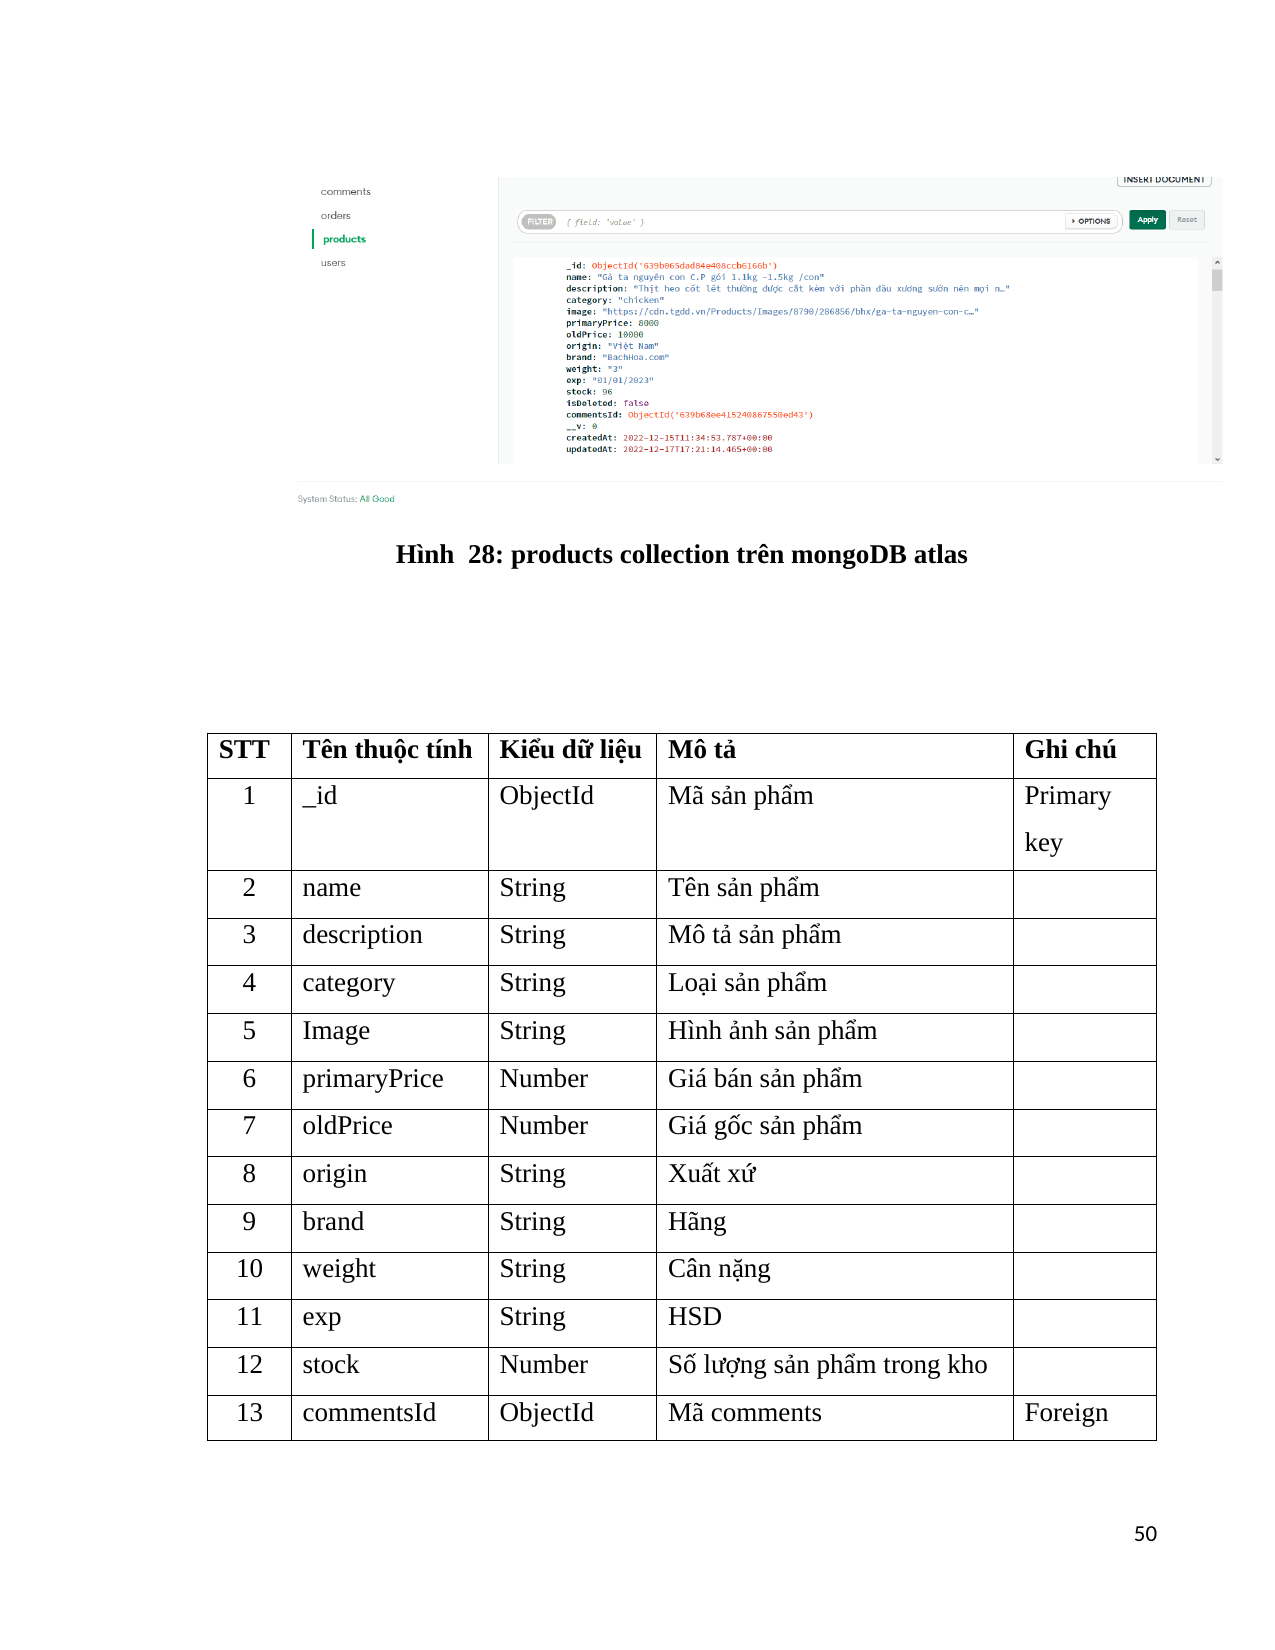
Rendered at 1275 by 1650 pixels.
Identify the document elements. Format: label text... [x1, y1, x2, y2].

table_cell HSD [657, 1300, 1013, 1347]
table_header Kiểu dữ liệu [489, 734, 656, 778]
table_cell ObjectId [489, 1396, 656, 1440]
table_cell Hãng [657, 1205, 1013, 1252]
table_cell oldPrice [292, 1110, 488, 1156]
table_cell Primary key [1014, 779, 1156, 870]
table_cell String [489, 1253, 656, 1299]
table_cell String [489, 1157, 656, 1204]
table_cell [1014, 1253, 1156, 1299]
table_cell Cân nặng [657, 1253, 1013, 1299]
table_cell Hình ảnh sản phẩm [657, 1014, 1013, 1061]
table_cell String [489, 1205, 656, 1252]
table_cell name [292, 871, 488, 918]
table_cell brand [292, 1205, 488, 1252]
table_cell String [489, 1300, 656, 1347]
table_cell 2 [208, 871, 291, 918]
table_cell String [489, 871, 656, 918]
table_cell stock [292, 1348, 488, 1395]
table_cell 10 [208, 1253, 291, 1299]
table_cell Number [489, 1348, 656, 1395]
table_cell 3 [208, 919, 291, 965]
table_cell Mã sản phẩm [657, 779, 1013, 870]
table_cell Mô tả sản phẩm [657, 919, 1013, 965]
table_cell [1014, 1157, 1156, 1204]
table_cell 5 [208, 1014, 291, 1061]
picture [281, 177, 1232, 508]
table_cell Giá bán sản phẩm [657, 1062, 1013, 1108]
table_cell [1014, 1348, 1156, 1395]
table_cell commentsId [292, 1396, 488, 1440]
table_header Ghi chú [1014, 734, 1156, 778]
table_cell [1014, 966, 1156, 1013]
table_cell 9 [208, 1205, 291, 1252]
table_cell [1014, 1205, 1156, 1252]
table_header Mô tả [657, 734, 1013, 778]
table_cell Number [489, 1110, 656, 1156]
table_cell weight [292, 1253, 488, 1299]
table_cell 4 [208, 966, 291, 1013]
table_cell 13 [208, 1396, 291, 1440]
table_cell 11 [208, 1300, 291, 1347]
text Hình 28: products collection trên mongoDB atlas [207, 538, 1157, 569]
table_cell 8 [208, 1157, 291, 1204]
table_cell Tên sản phẩm [657, 871, 1013, 918]
table_cell _id [292, 779, 488, 870]
table_cell Foreign key [1014, 1396, 1156, 1440]
table_cell 12 [208, 1348, 291, 1395]
table_header Tên thuộc tính [292, 734, 488, 778]
table_cell String [489, 919, 656, 965]
table_cell [1014, 919, 1156, 965]
table_cell exp [292, 1300, 488, 1347]
table_cell String [489, 1014, 656, 1061]
table_cell 7 [208, 1110, 291, 1156]
table_cell category [292, 966, 488, 1013]
table_cell Loại sản phẩm [657, 966, 1013, 1013]
table_cell [1014, 1110, 1156, 1156]
table_cell [1014, 1062, 1156, 1108]
table_cell Mã comments [657, 1396, 1013, 1440]
table_cell 6 [208, 1062, 291, 1108]
table_header STT [208, 734, 291, 778]
table_cell [1014, 1014, 1156, 1061]
table_cell Giá gốc sản phẩm [657, 1110, 1013, 1156]
table_cell ObjectId [489, 779, 656, 870]
table_cell Số lượng sản phẩm trong kho [657, 1348, 1013, 1395]
table_cell description [292, 919, 488, 965]
table_cell Number [489, 1062, 656, 1108]
table_cell origin [292, 1157, 488, 1204]
table_cell String [489, 966, 656, 1013]
table_cell [1014, 1300, 1156, 1347]
table_cell Xuất xứ [657, 1157, 1013, 1204]
table_cell [1014, 871, 1156, 918]
table_cell primaryPrice [292, 1062, 488, 1108]
table_cell 1 [208, 779, 291, 870]
table_cell Image [292, 1014, 488, 1061]
